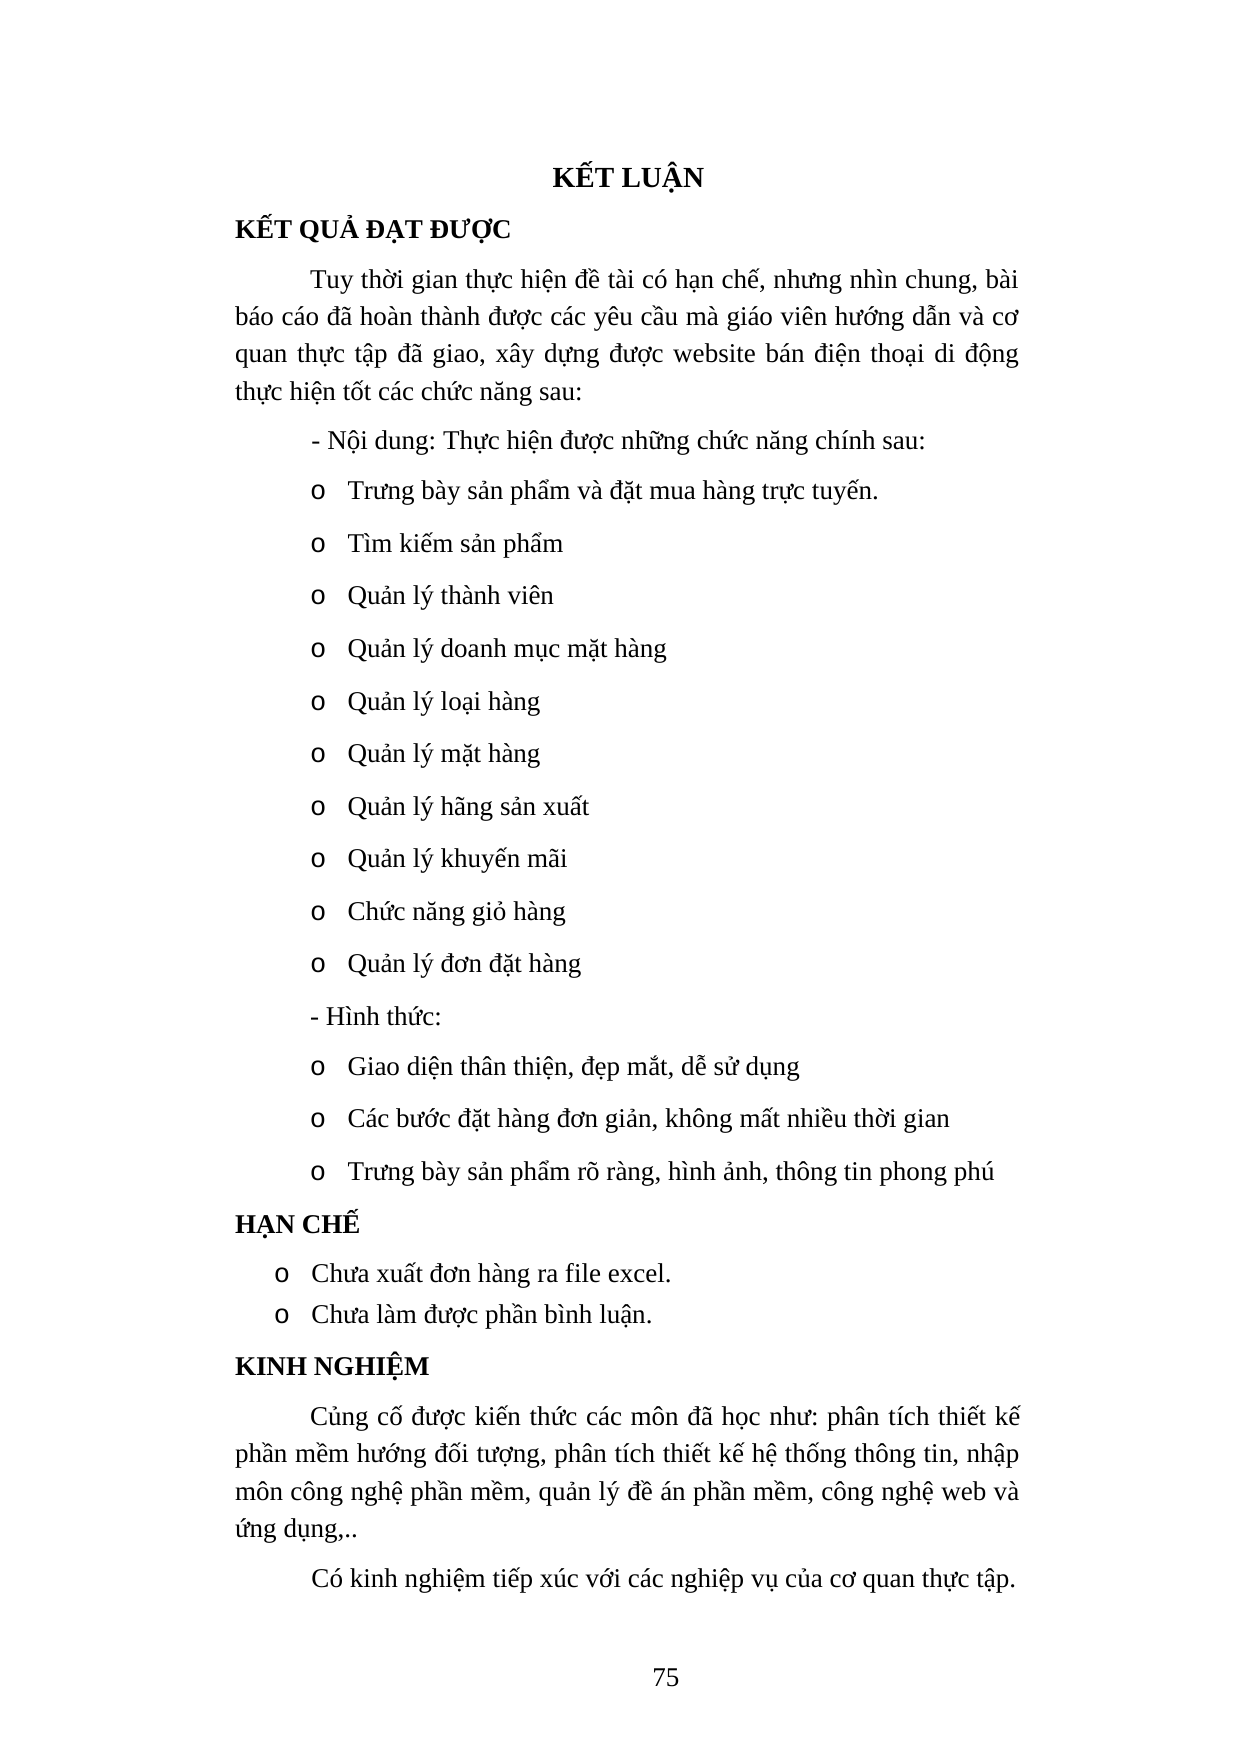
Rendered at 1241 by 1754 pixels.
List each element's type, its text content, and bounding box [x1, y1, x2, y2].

text Củng cố được kiến thức các môn đã học như: phân tích thiết kế phần mềm hướng đối tượng, phân tích thiết kế hệ thống thông tin, nhập môn công nghệ phần mềm, quản lý đề án phần mềm, công nghệ web và ứng dụng,.. [235, 1400, 1020, 1543]
text - Hình thức: [310, 1000, 1000, 1031]
list Chưa làm được phần bình luận. [274, 1298, 1091, 1331]
list Trưng bày sản phẩm rõ ràng, hình ảnh, thông tin phong phú [309, 1155, 1000, 1189]
list Quản lý khuyến mãi [310, 842, 1000, 876]
text Tuy thời gian thực hiện đề tài có hạn chế, nhưng nhìn chung, bài báo cáo đã hoàn thành được các yêu cầu mà giáo viên hướng dẫn và cơ quan thực tập đã giao, xây dựng được website bán điện thoại di động thực hiện tốt các chức năng sau: [235, 263, 1020, 406]
list Quản lý doanh mục mặt hàng [310, 632, 1000, 665]
list Tìm kiếm sản phẩm [310, 527, 1000, 560]
list Quản lý loại hàng [310, 684, 1000, 718]
list Quản lý đơn đặt hàng [310, 948, 1000, 981]
list Các bước đặt hàng đơn giản, không mất nhiều thời gian [309, 1103, 1000, 1136]
list Trưng bày sản phẩm và đặt mua hàng trực tuyến. [310, 474, 1000, 508]
list Quản lý mặt hàng [310, 737, 1000, 771]
list Giao diện thân thiện, đẹp mắt, dễ sử dụng [309, 1050, 1000, 1083]
list Quản lý thành viên [310, 579, 1000, 613]
text Có kinh nghiệm tiếp xúc với các nghiệp vụ của cơ quan thực tập. [311, 1562, 1091, 1593]
list Chức năng giỏ hàng [310, 895, 1000, 928]
list Quản lý hãng sản xuất [310, 790, 1000, 823]
list Chưa xuất đơn hàng ra file excel. [274, 1258, 1091, 1291]
text HẠN CHẾ [235, 1208, 1092, 1239]
subtitle KẾT LUẬN [236, 160, 1020, 194]
text KINH NGHIỆM [235, 1350, 1092, 1381]
text KẾT QUẢ ĐẠT ĐƯỢC [235, 213, 1092, 244]
text - Nội dung: Thực hiện được những chức năng chính sau: [311, 424, 1091, 456]
